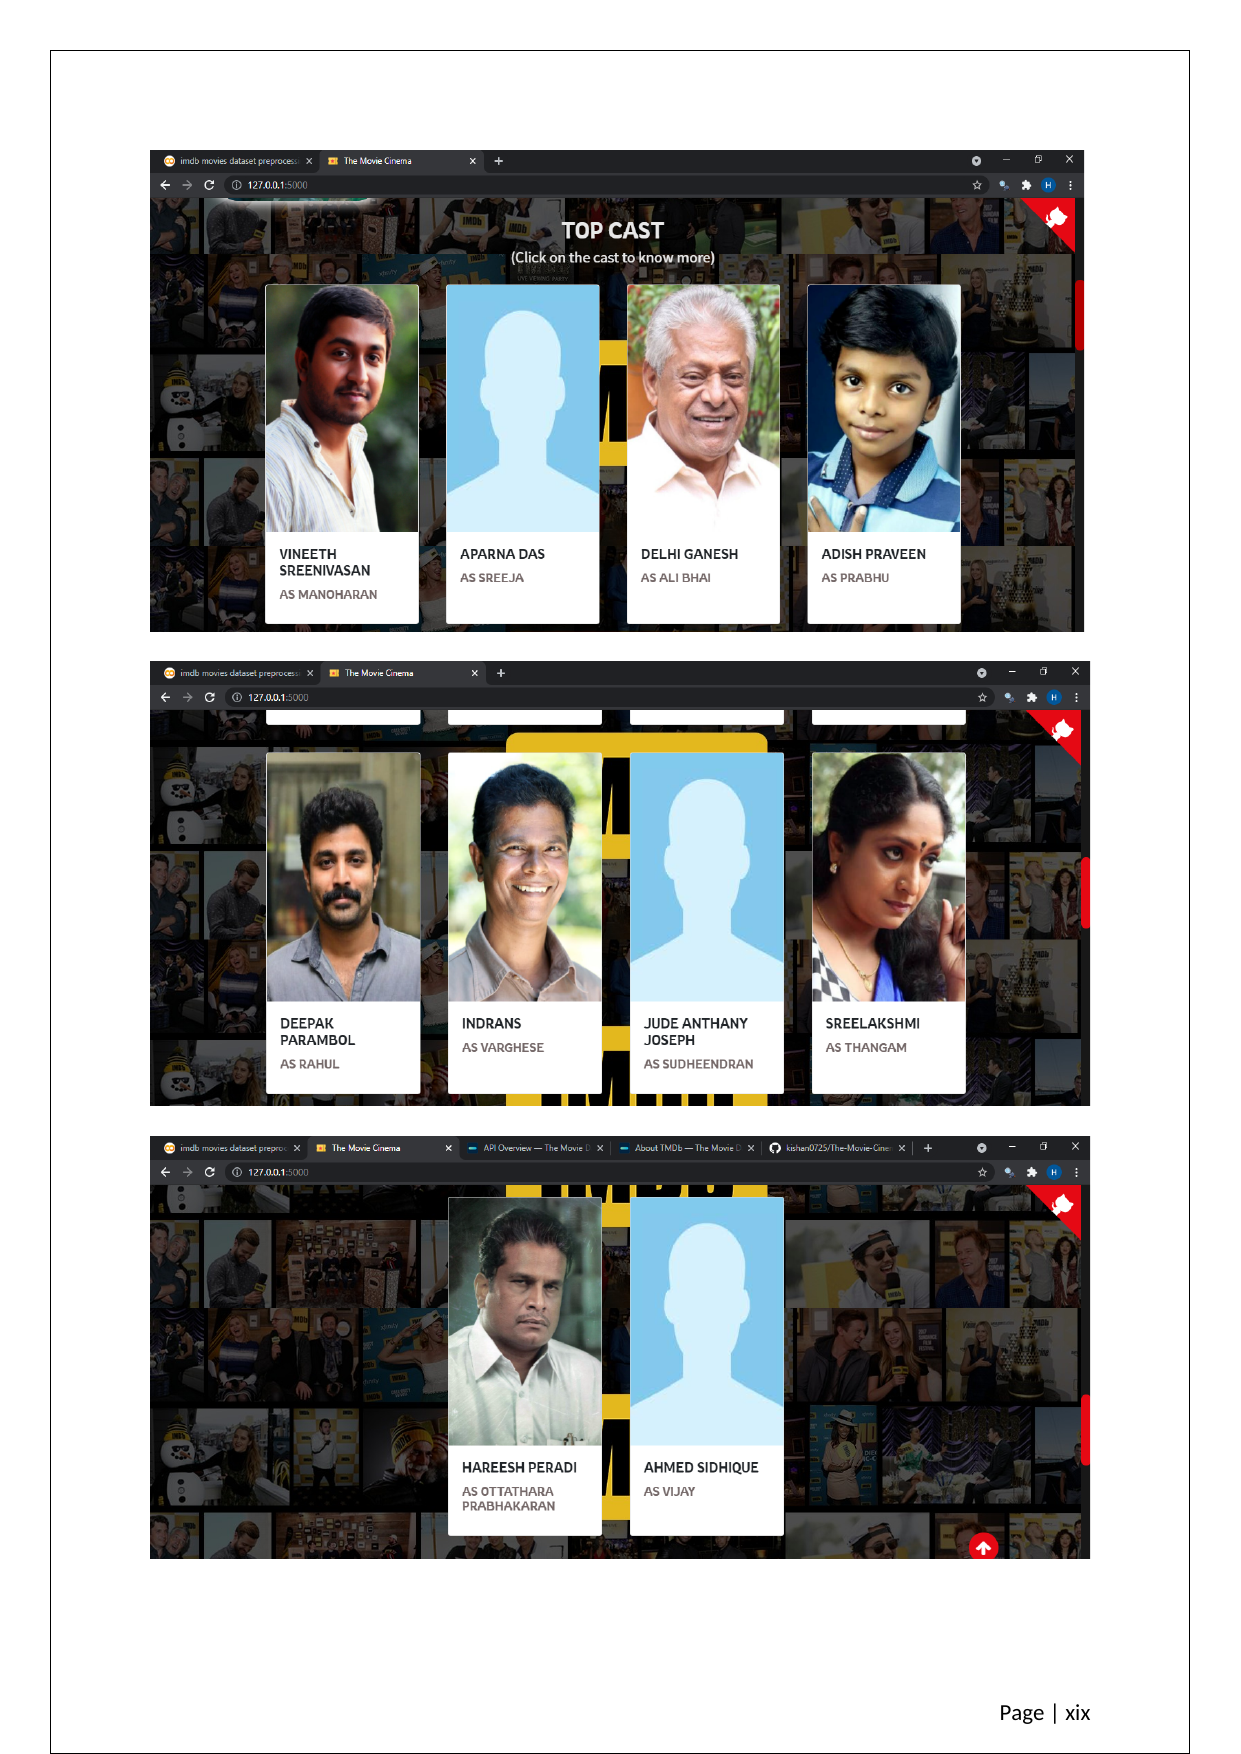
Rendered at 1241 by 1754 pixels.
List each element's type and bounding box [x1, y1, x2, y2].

picture [150, 150, 1085, 632]
picture [150, 1136, 1091, 1559]
picture [150, 661, 1091, 1106]
